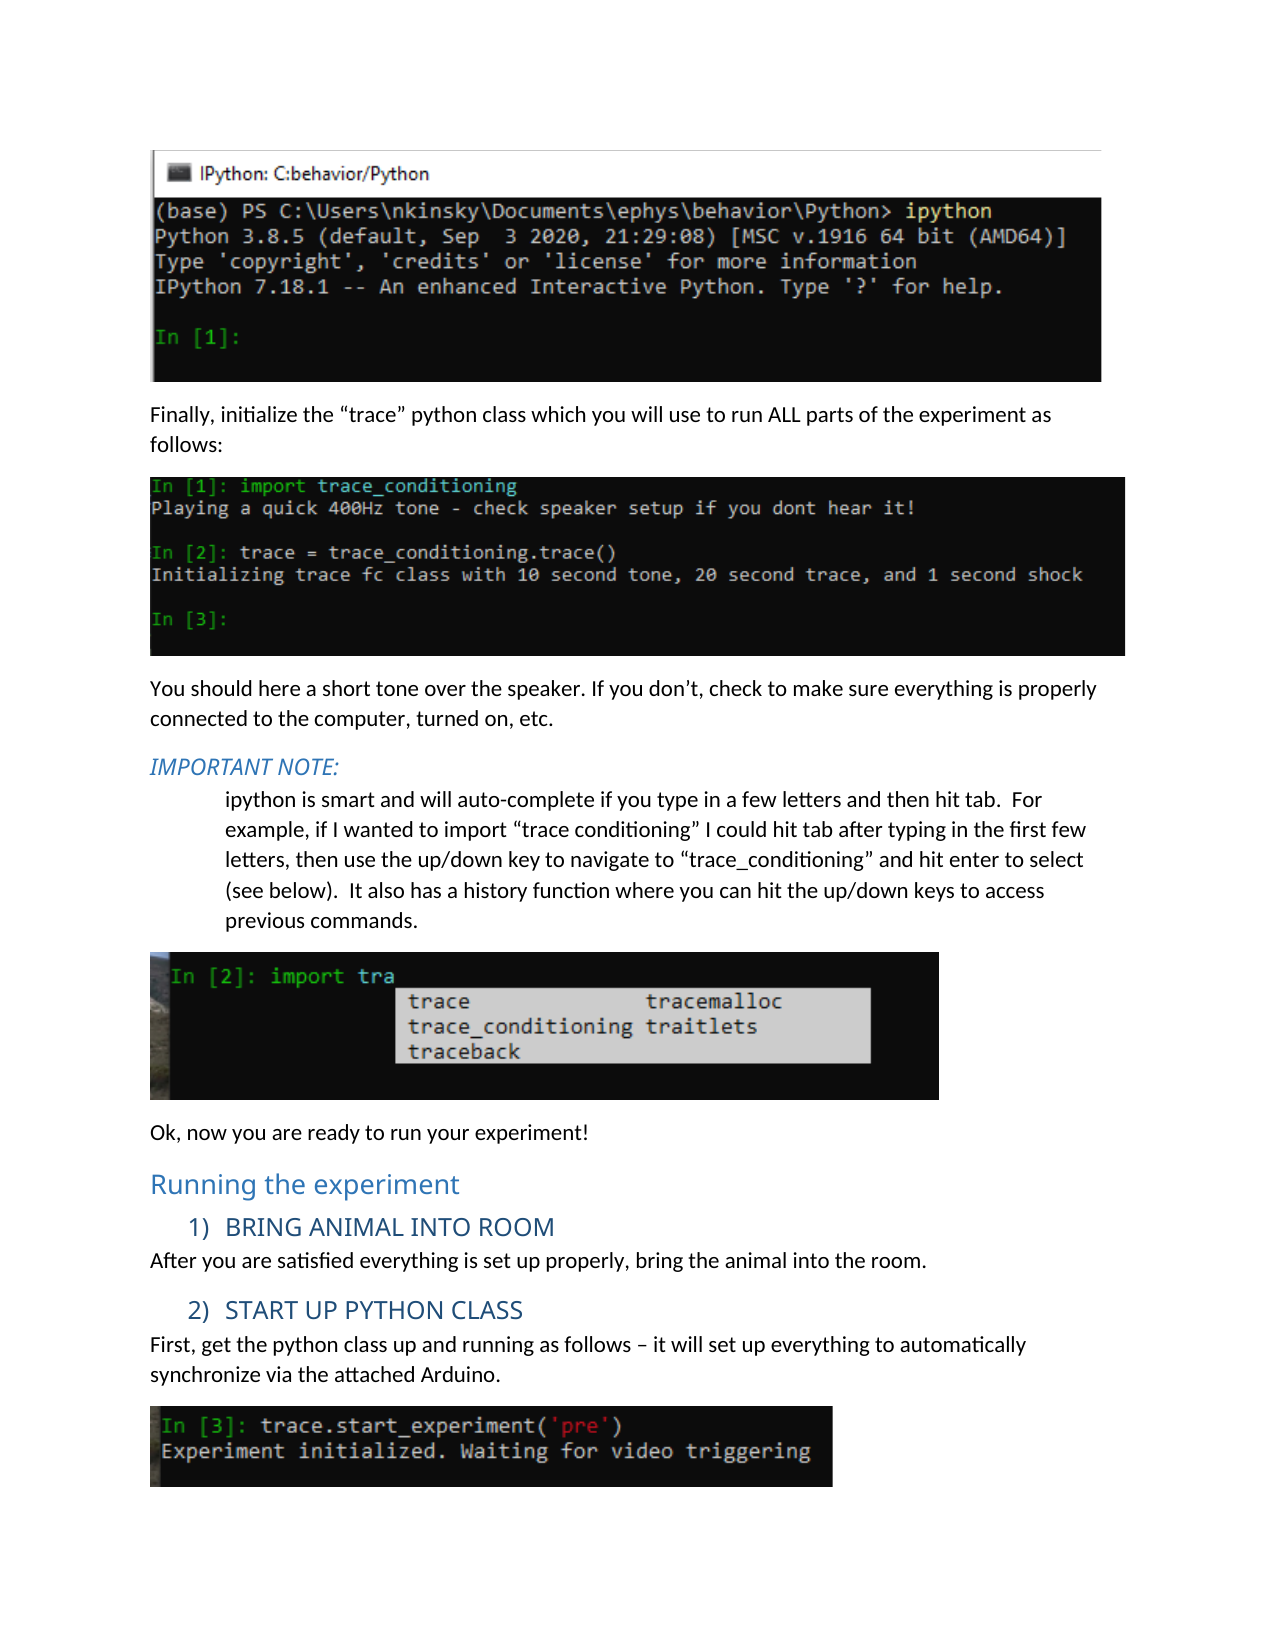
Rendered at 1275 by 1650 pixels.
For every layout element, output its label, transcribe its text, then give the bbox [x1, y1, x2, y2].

subtitle BRING ANIMAL INTO ROOM [187, 1209, 1125, 1243]
text ipython is smart and will auto-complete if you type in a few letters and then hit tab. For example, if I wanted to import “trace conditioning” I could hit tab after typing in the first few letters, then use the up/down key to navigate to “trace_conditioning” and hit enter to select (see below). It also has a history function where you can hit the up/down keys to access previous commands. [225, 785, 1125, 934]
text After you are satisfied everything is set up properly, bring the animal into the room. [150, 1246, 1125, 1274]
picture [150, 477, 1125, 656]
text You should here a short tone over the speaker. If you don’t, check to make sure everything is properly connected to the computer, turned on, etc. [150, 674, 1125, 732]
text Ok, now you are ready to run your experiment! [150, 1118, 1125, 1147]
subtitle IMPORTANT NOTE: [150, 751, 1125, 783]
text First, get the python class up and running as follows – it will set up everything to automatically synchronize via the attached Arduino. [150, 1330, 1125, 1388]
text Finally, initialize the “trace” python class which you will use to run ALL parts of the experiment as follows: [150, 400, 1125, 458]
picture [150, 150, 1102, 382]
picture [150, 1406, 833, 1487]
subtitle START UP PYTHON CLASS [187, 1293, 1125, 1327]
subtitle Running the experiment [150, 1165, 1125, 1202]
picture [150, 952, 939, 1100]
